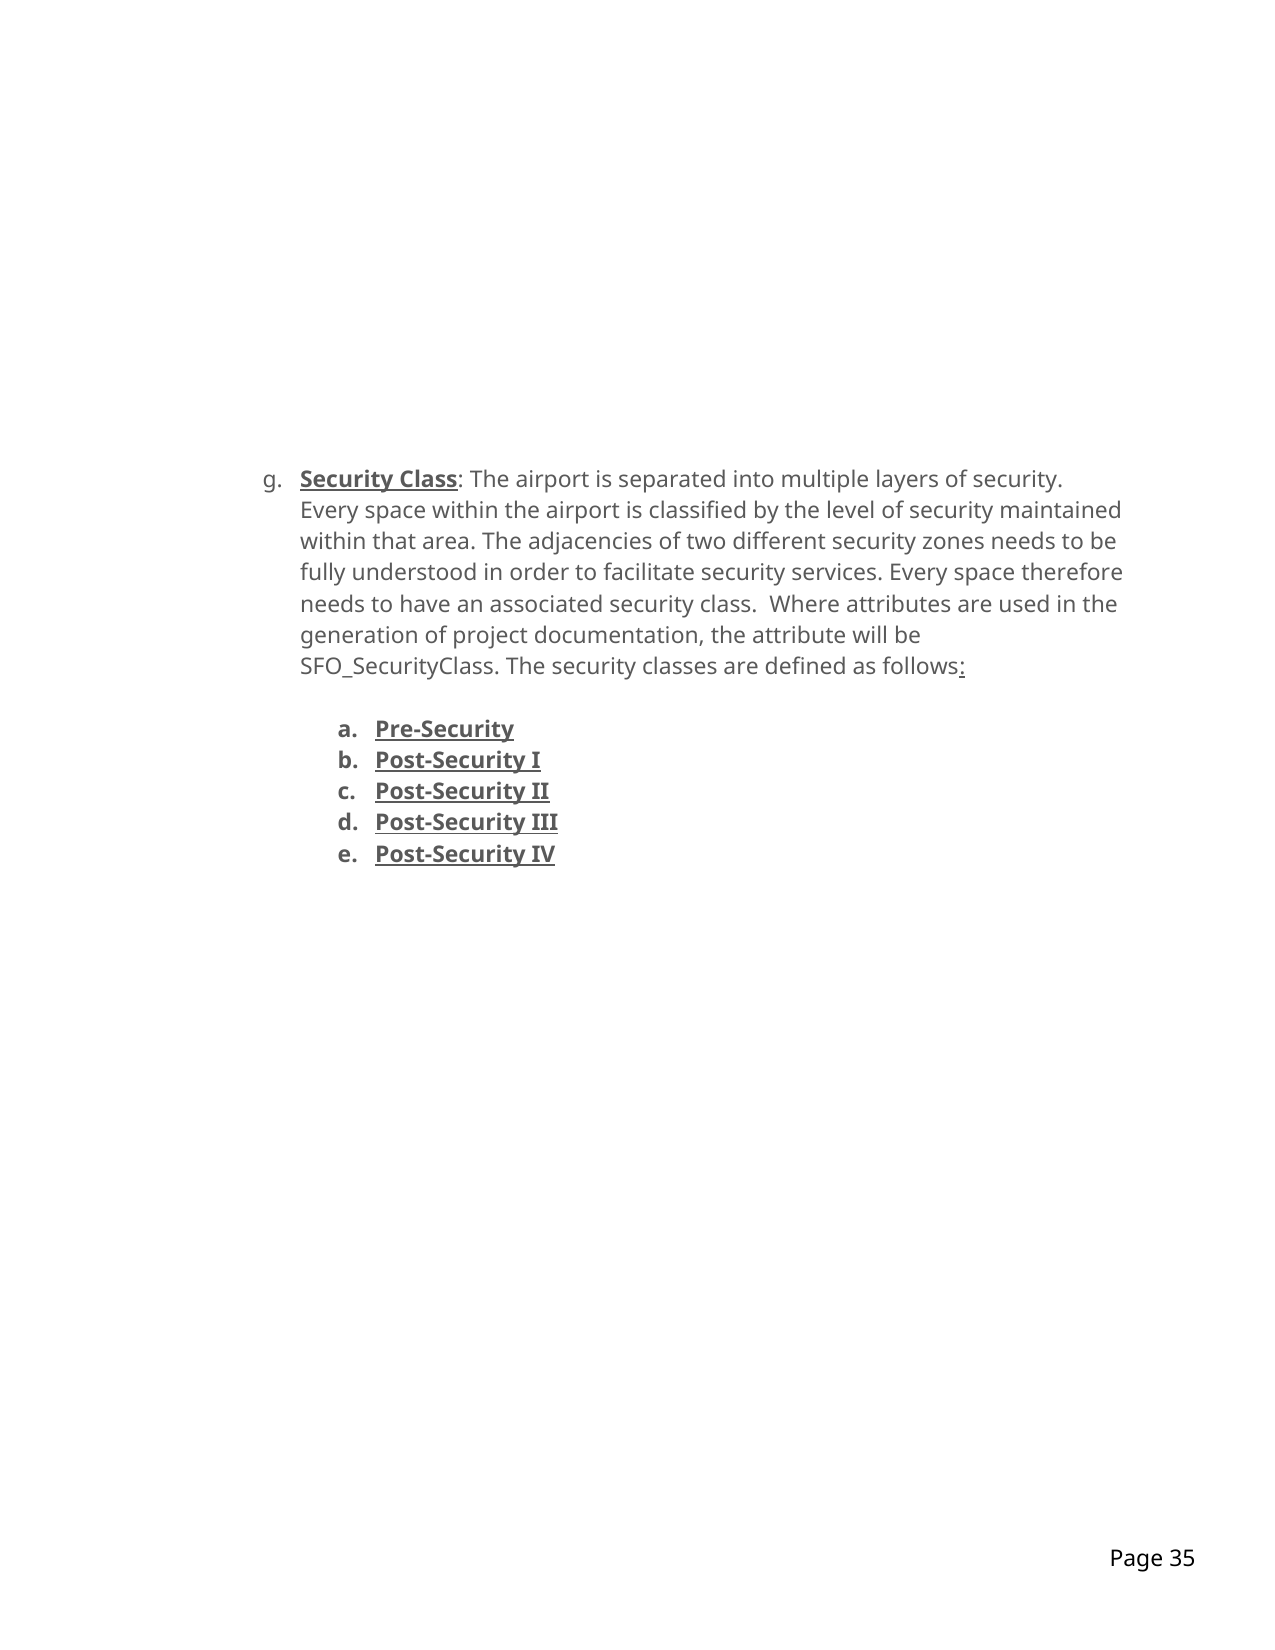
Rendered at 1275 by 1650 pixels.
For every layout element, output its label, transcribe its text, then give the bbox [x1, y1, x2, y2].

list Post-Security I [337, 744, 1125, 775]
list Post-Security III [337, 806, 1125, 837]
list Security Class: The airport is separated into multiple layers of security. Every space within the airport is classified by the level of security maintained within that area. The adjacencies of two different security zones needs to be fully understood in order to facilitate security services. Every space therefore needs to have an associated security class. Where attributes are used in the generation of project documentation, the attribute will be SFO_SecurityClass. The security classes are defined as follows: [262, 462, 1125, 681]
list Post-Security IV [337, 837, 1125, 869]
list Pre-Security [337, 712, 1125, 744]
list Post-Security II [337, 775, 1125, 806]
